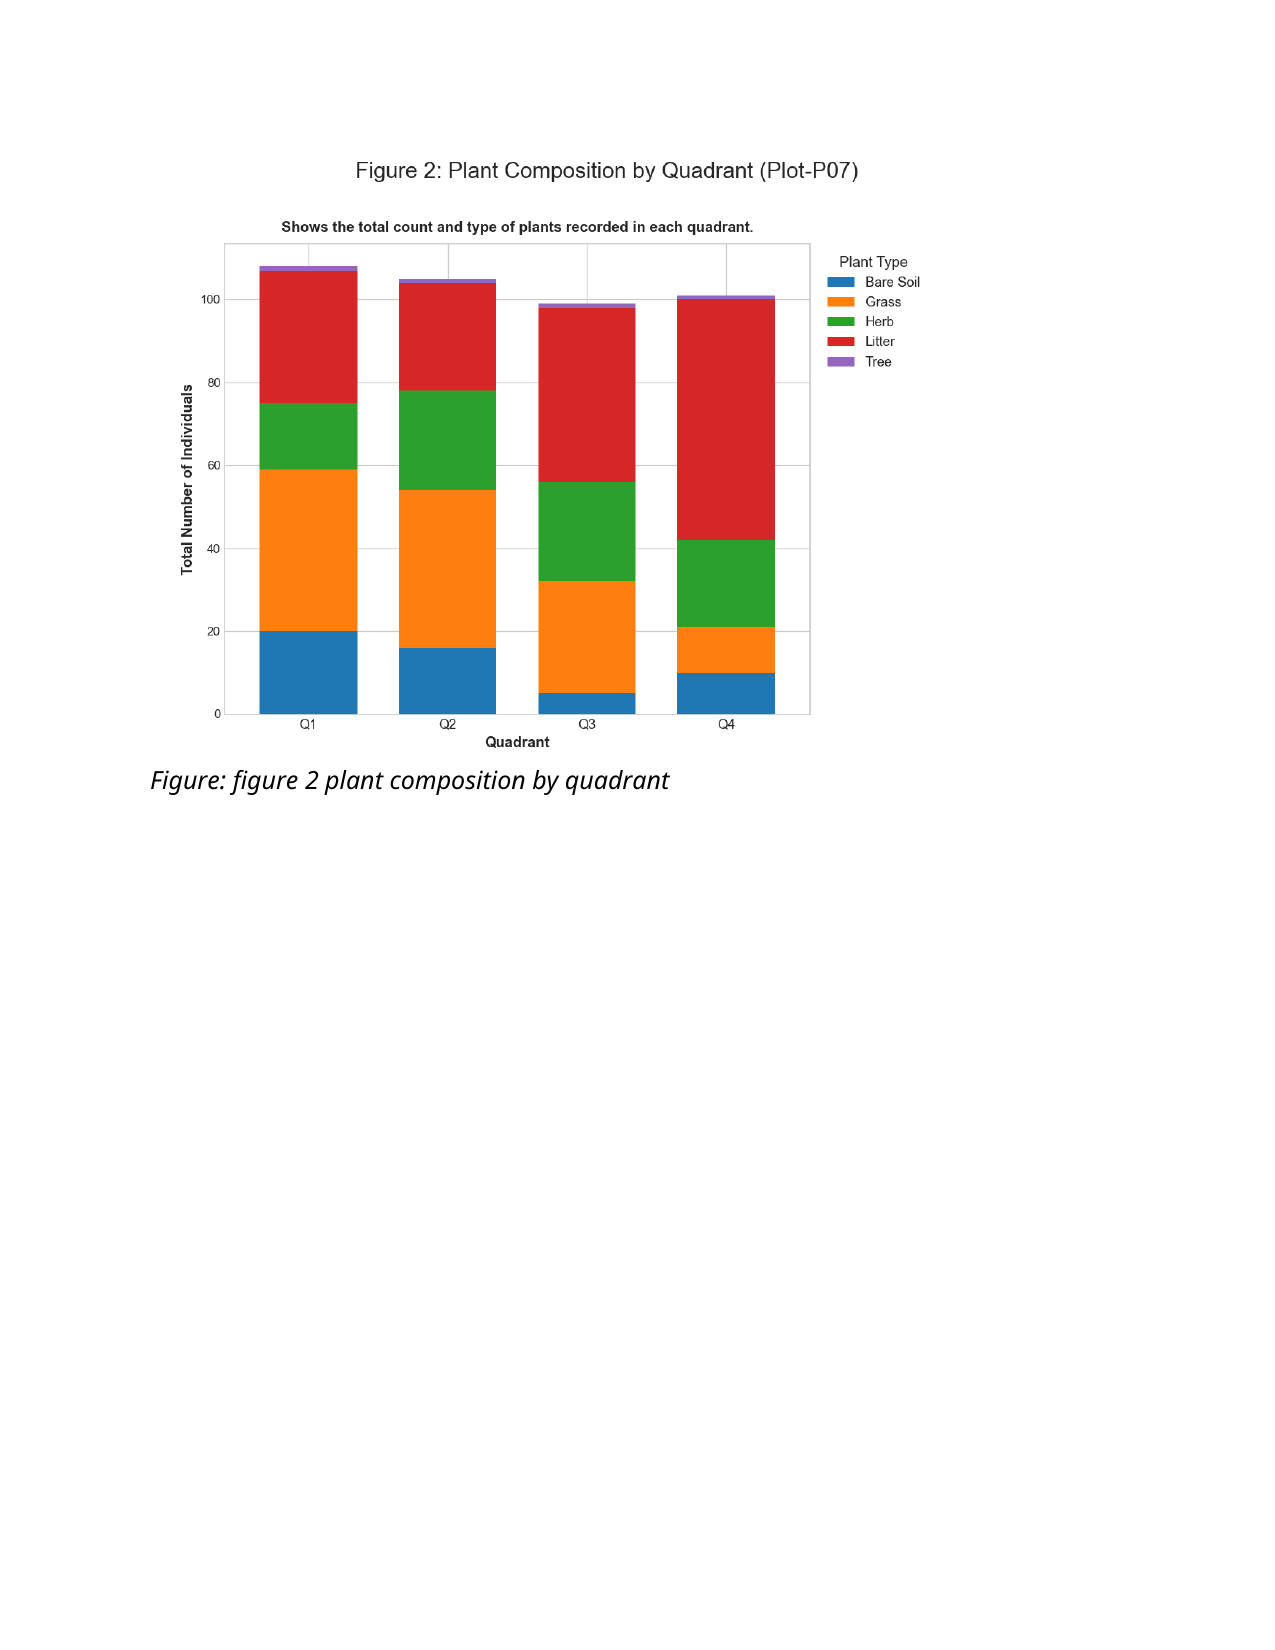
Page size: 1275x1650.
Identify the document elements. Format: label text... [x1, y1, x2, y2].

picture [168, 150, 1044, 763]
